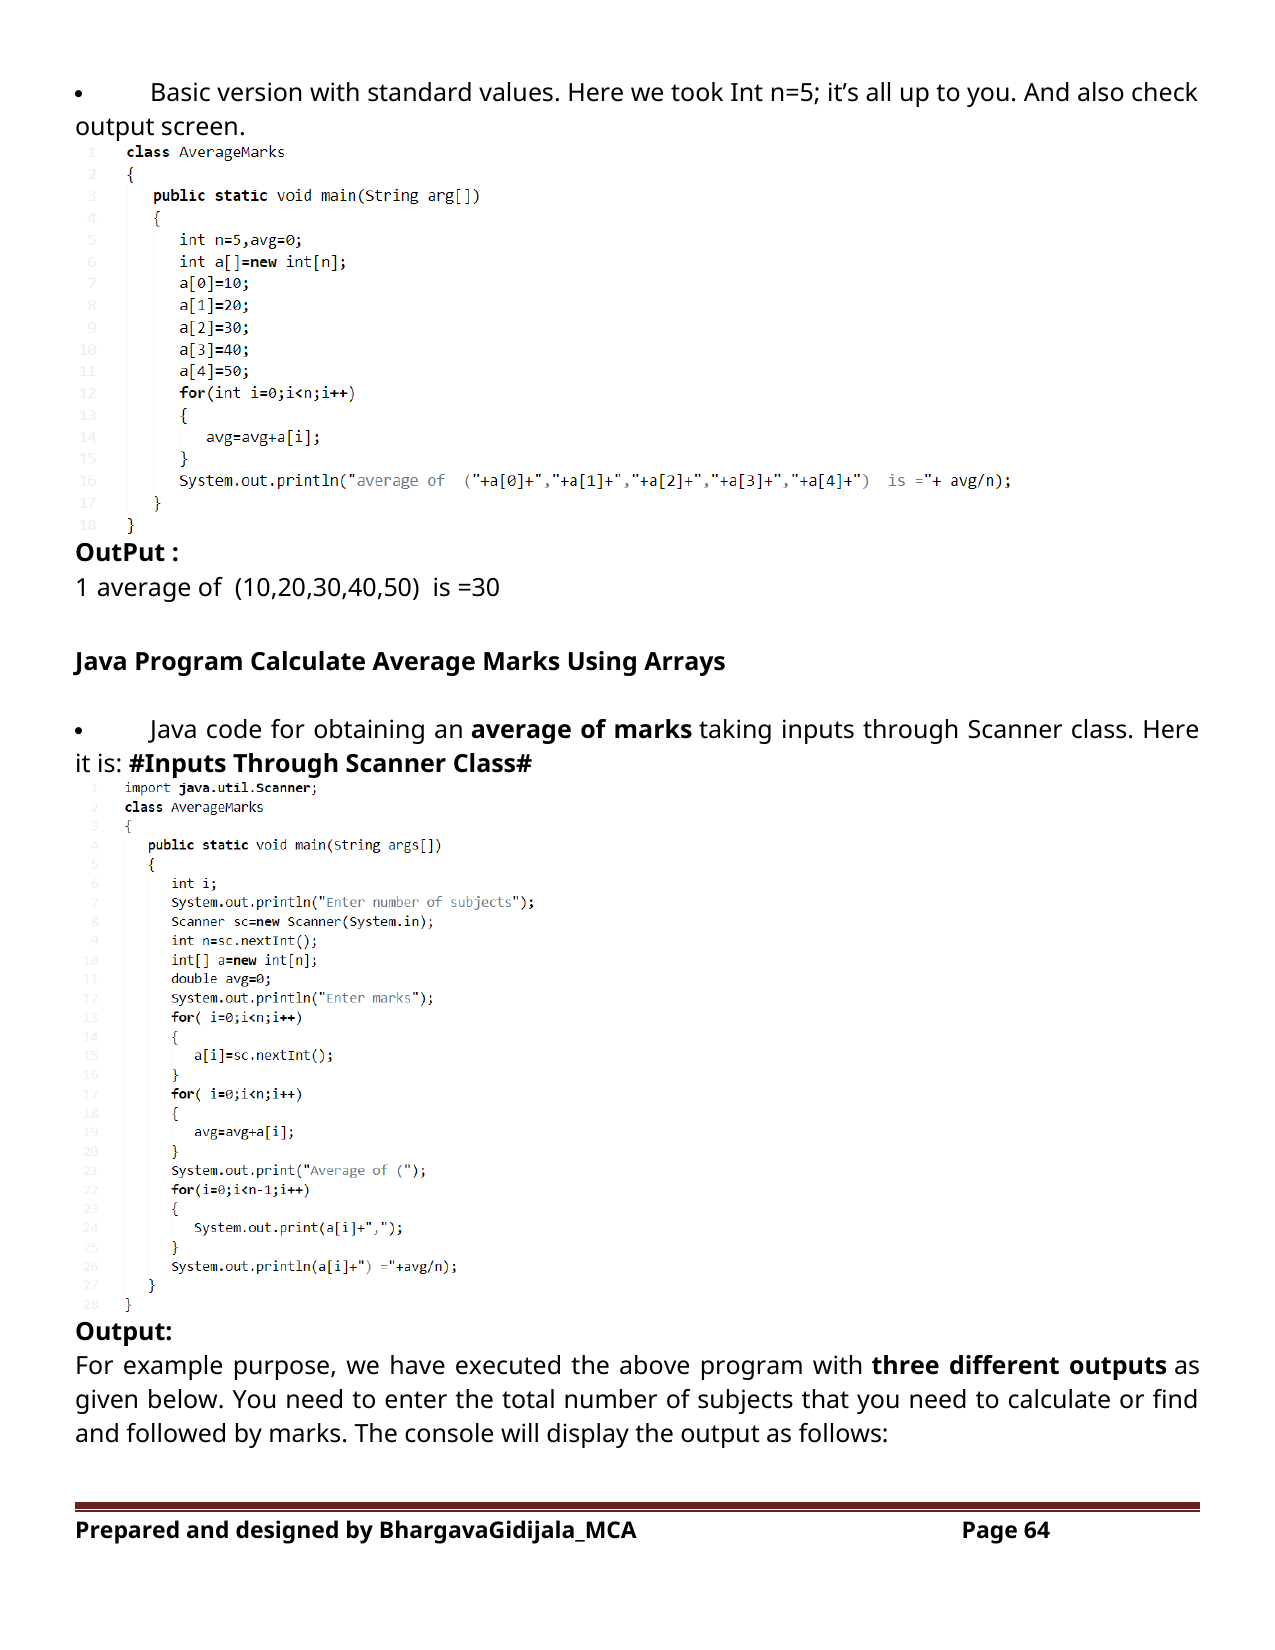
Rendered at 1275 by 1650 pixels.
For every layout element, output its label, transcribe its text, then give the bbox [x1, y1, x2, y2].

list Java code for obtaining an average of marks taking inputs through Scanner class. Here it is: #Inputs Through Scanner Class# [75, 712, 1200, 780]
text For example purpose, we have executed the above program with three different outputs as given below. You need to enter the total number of subjects that you need to calculate or find and followed by marks. The console will display the output as follows: [75, 1348, 1200, 1450]
table_header average of (10,20,30,40,50) is =30 [95, 568, 669, 609]
picture [75, 779, 534, 1314]
picture [75, 143, 1013, 535]
text Output: [75, 1314, 1200, 1348]
table_header 1 [74, 568, 95, 609]
list Basic version with standard values. Here we took Int n=5; it’s all up to you. And also check output screen. [75, 75, 1200, 143]
text OutPut : [75, 534, 1200, 568]
subtitle Java Program Calculate Average Marks Using Arrays [75, 643, 1200, 677]
